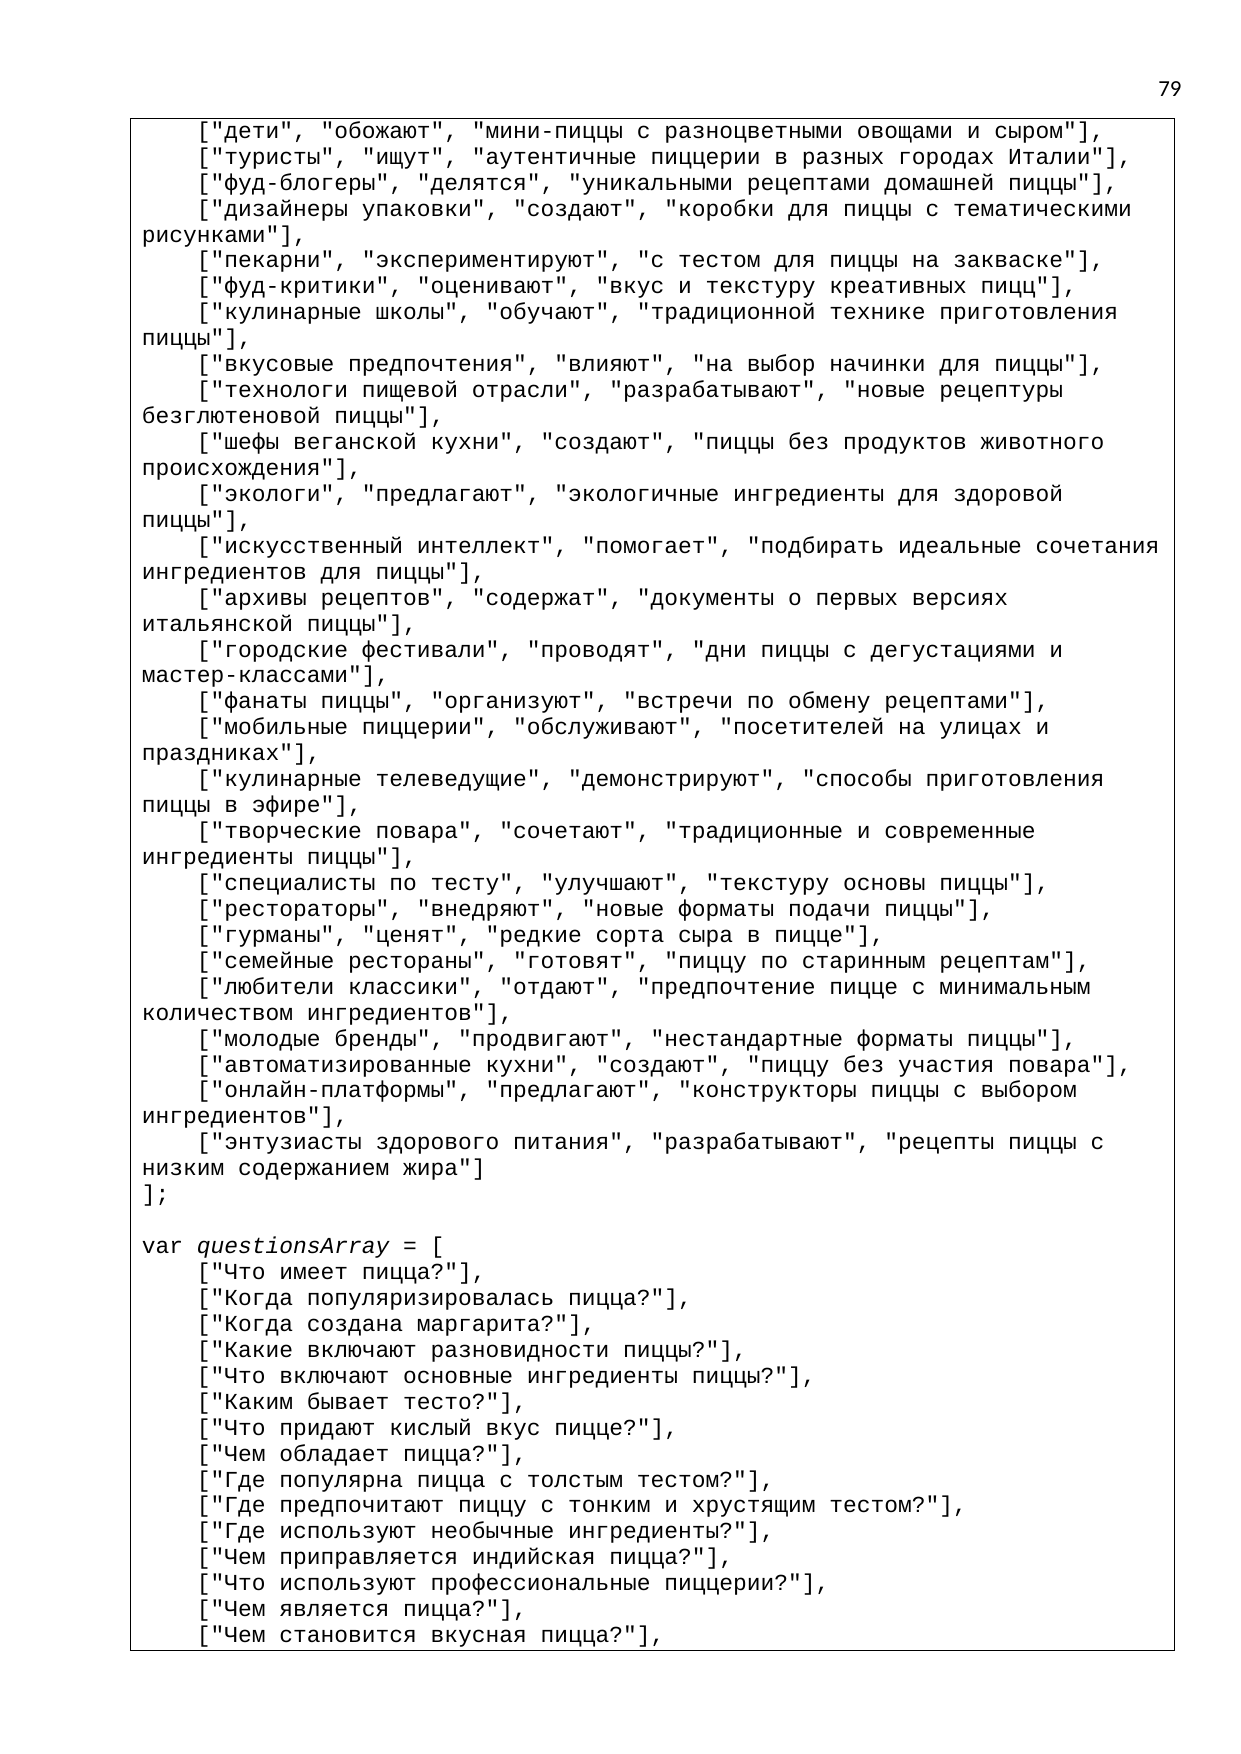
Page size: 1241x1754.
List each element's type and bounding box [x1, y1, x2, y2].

table_header [131, 119, 1174, 1649]
